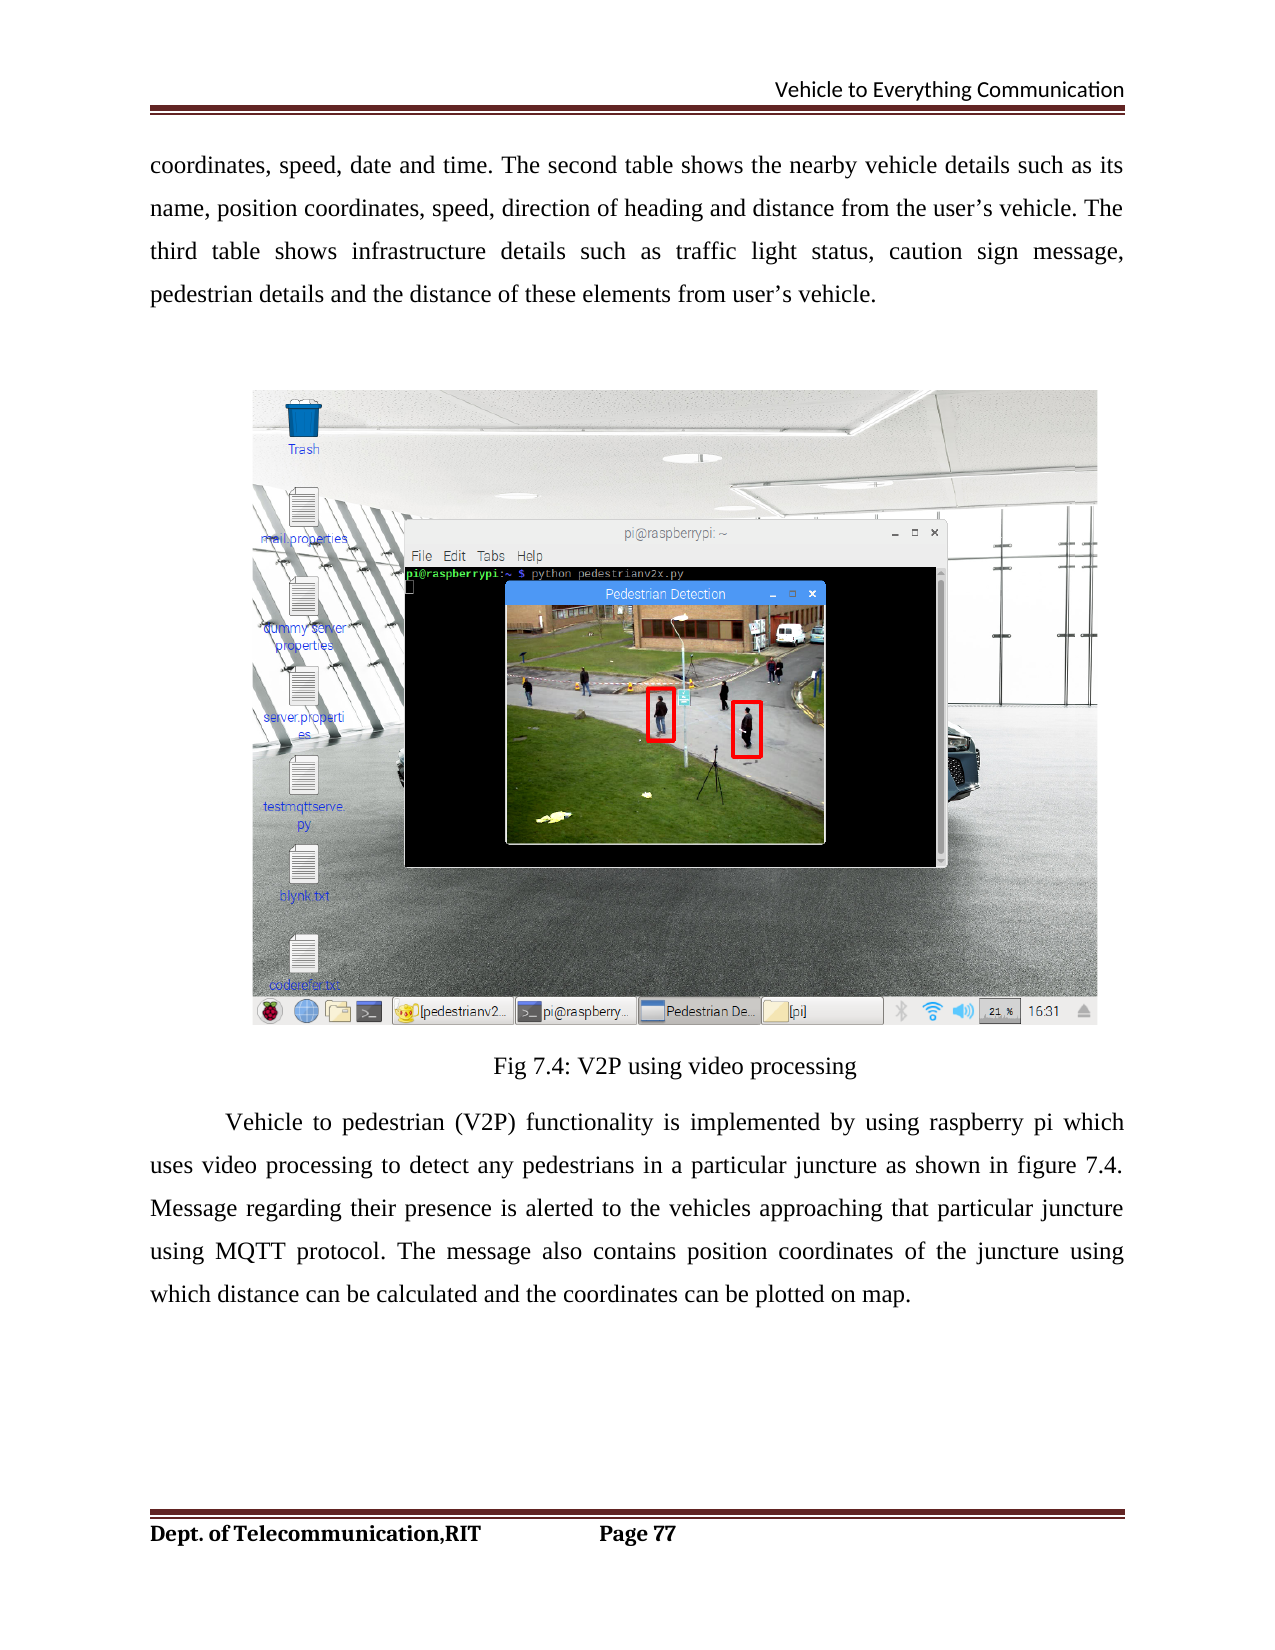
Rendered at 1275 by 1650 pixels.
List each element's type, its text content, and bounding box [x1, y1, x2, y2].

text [150, 150, 1125, 308]
text Vehicle to pedestrian (V2P) functionality is implemented by using raspberry pi which uses video processing to detect any pedestrians in a particular juncture as shown in figure 7.4. Message regarding their presence is alerted to the vehicles approaching that particular juncture using MQTT protocol. The message also contains position coordinates of the juncture using which distance can be calculated and the coordinates can be plotted on map. [150, 1107, 1125, 1308]
picture [252, 390, 1098, 1025]
text Fig 7.4: V2P using video processing [150, 1051, 1125, 1080]
